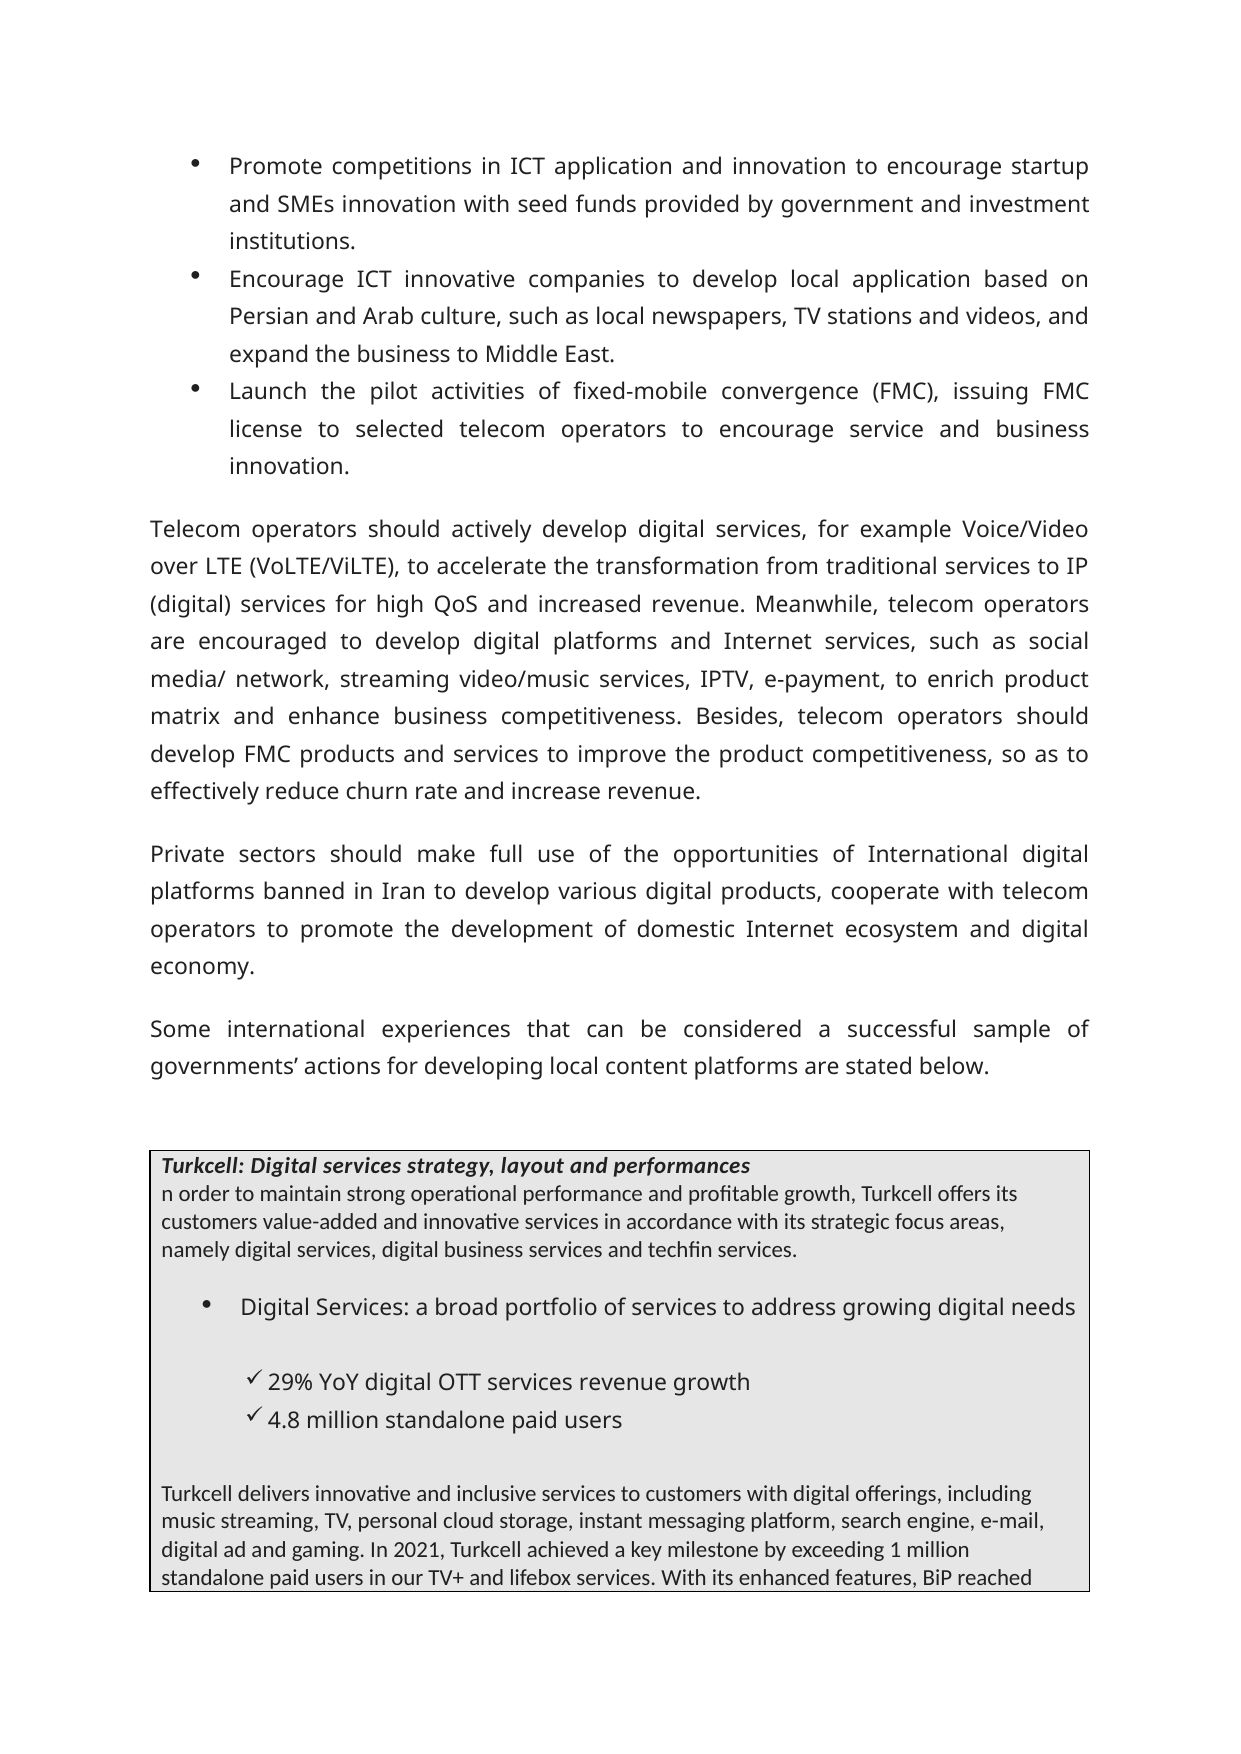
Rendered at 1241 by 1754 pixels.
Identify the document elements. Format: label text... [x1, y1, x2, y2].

text Some international experiences that can be considered a successful sample of governments’ actions for developing local content platforms are stated below. [150, 1012, 1090, 1081]
text Telecom operators should actively develop digital services, for example Voice/Video over LTE (VoLTE/ViLTE), to accelerate the transformation from traditional services to IP (digital) services for high QoS and increased revenue. Meanwhile, telecom operators are encouraged to develop digital platforms and Internet services, such as social media/ network, streaming video/music services, IPTV, e-payment, to enrich product matrix and enhance business competitiveness. Besides, telecom operators should develop FMC products and services to improve the product competitiveness, so as to effectively reduce churn rate and increase revenue. [150, 512, 1090, 806]
text Encourage ICT innovative companies to develop local application based on Persian and Arab culture, such as local newspapers, TV stations and videos, and expand the business to Middle East. [191, 262, 1090, 369]
text Promote competitions in ICT application and innovation to encourage startup and SMEs innovation with seed funds provided by government and investment institutions. [191, 150, 1090, 256]
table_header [151, 1151, 1089, 1591]
text Launch the pilot activities of fixed-mobile convergence (FMC), issuing FMC license to selected telecom operators to encourage service and business innovation. [191, 375, 1090, 481]
text Private sectors should make full use of the opportunities of International digital platforms banned in Iran to develop various digital products, cooperate with telecom operators to promote the development of domestic Internet ecosystem and digital economy. [150, 837, 1090, 981]
